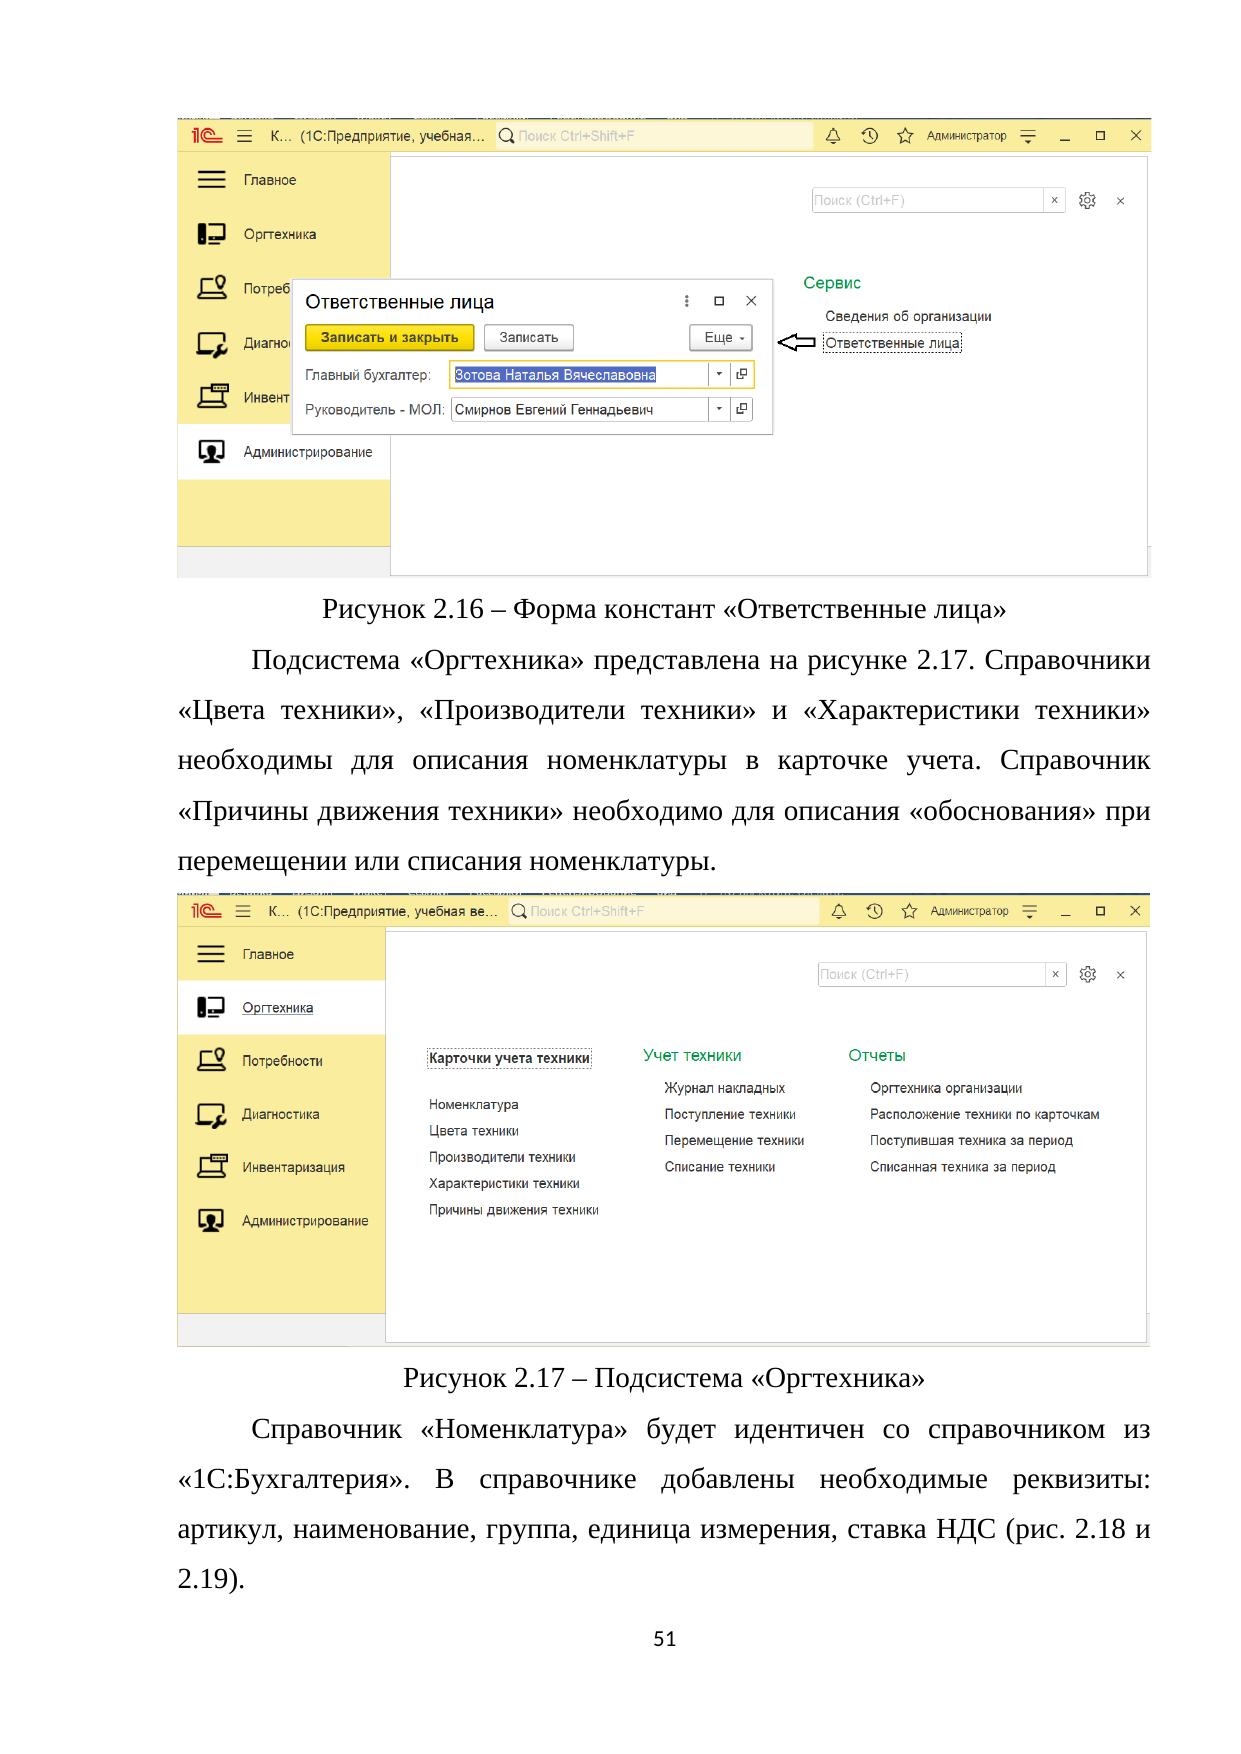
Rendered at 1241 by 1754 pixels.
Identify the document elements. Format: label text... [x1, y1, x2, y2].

picture [177, 893, 1150, 1347]
text Подсистема «Оргтехника» представлена на рисунке 2.17. Справочники «Цвета техники», «Производители техники» и «Характеристики техники» необходимы для описания номенклатуры в карточке учета. Справочник «Причины движения техники» необходимо для описания «обоснования» при перемещении или списания номенклатуры. [177, 642, 1152, 877]
picture [177, 118, 1152, 578]
text Рисунок 2.16 – Форма констант «Ответственные лица» [177, 591, 1152, 625]
text Рисунок 2.17 – Подсистема «Оргтехника» [177, 1360, 1152, 1394]
text Справочник «Номенклатура» будет идентичен со справочником из «1С:Бухгалтерия». В справочнике добавлены необходимые реквизиты: артикул, наименование, группа, единица измерения, ставка НДС (рис. 2.18 и 2.19). [177, 1411, 1152, 1595]
